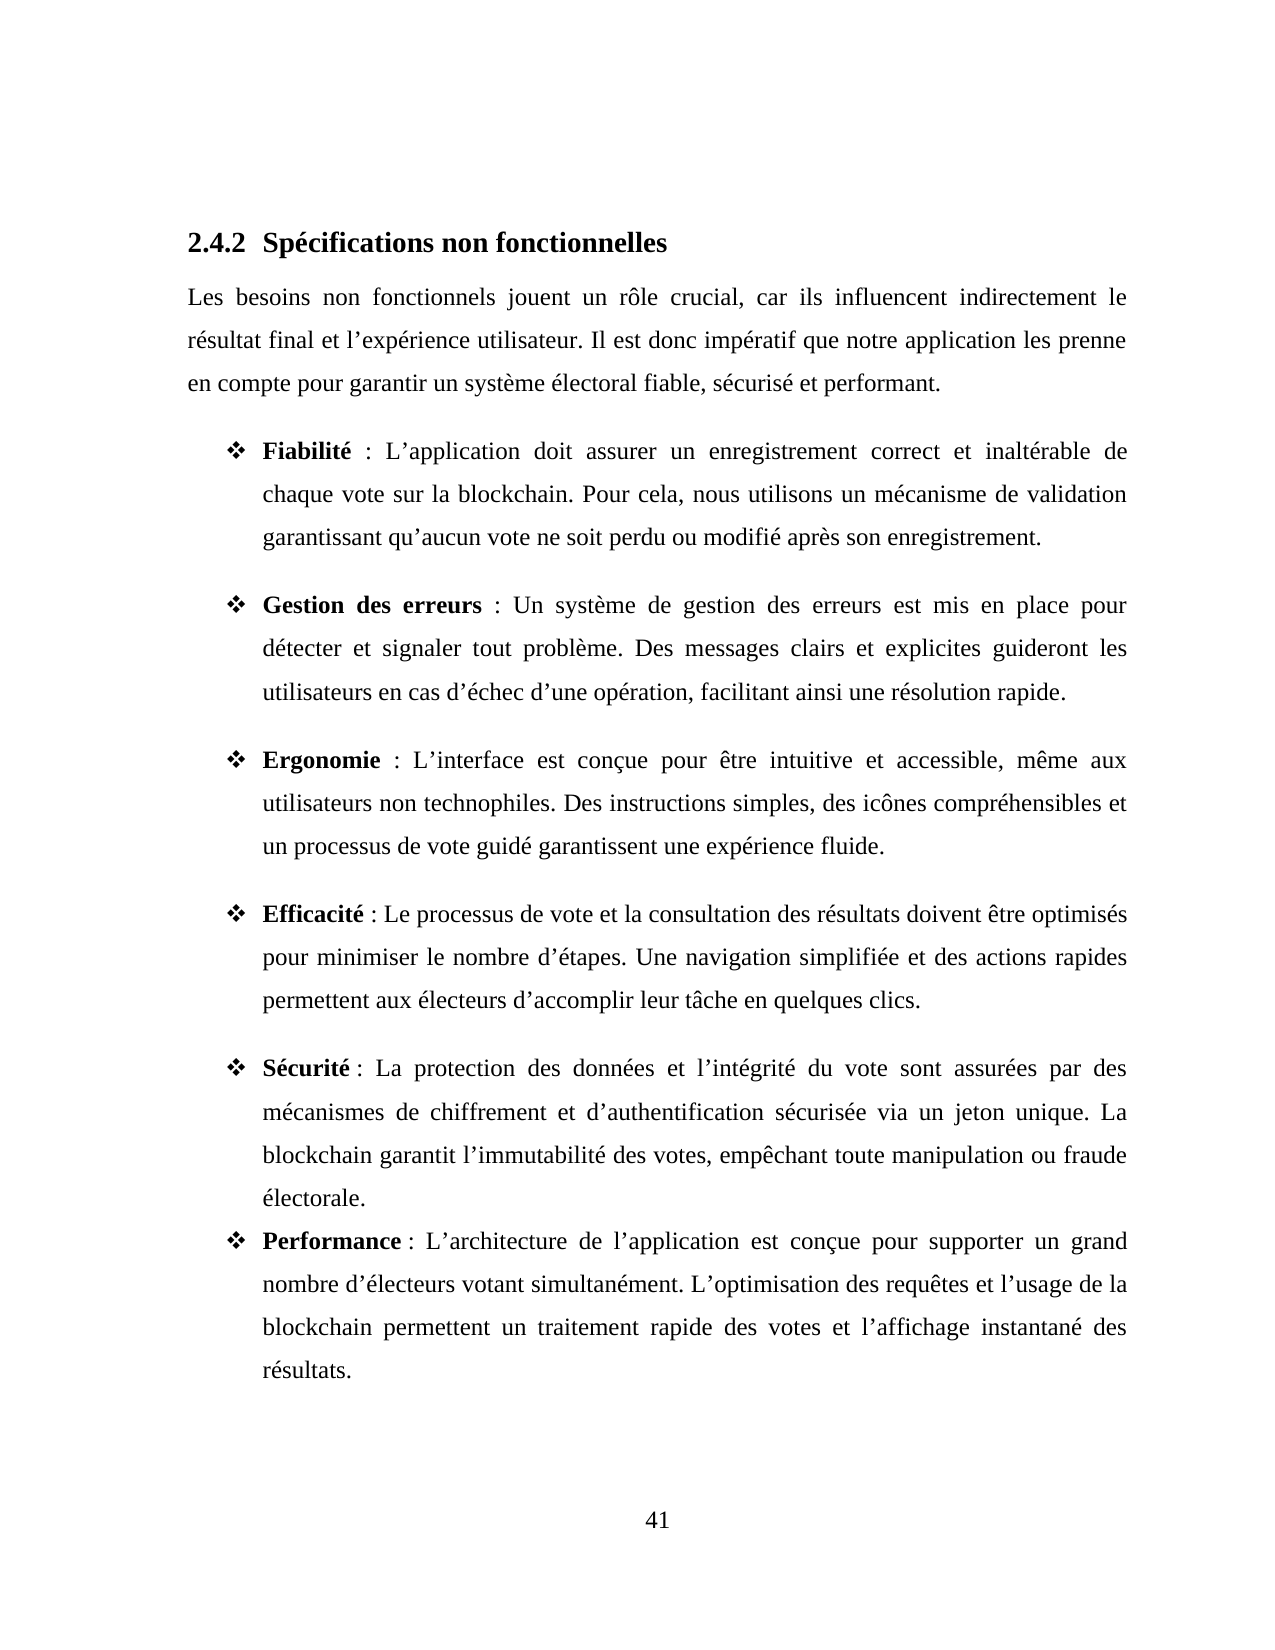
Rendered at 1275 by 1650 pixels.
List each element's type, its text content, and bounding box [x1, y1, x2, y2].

list Gestion des erreurs : Un système de gestion des erreurs est mis en place pour détecter et signaler tout problème. Des messages clairs et explicites guideront les utilisateurs en cas d’échec d’une opération, facilitant ainsi une résolution rapide. [225, 590, 1128, 705]
list Fiabilité : L’application doit assurer un enregistrement correct et inaltérable de chaque vote sur la blockchain. Pour cela, nous utilisons un mécanisme de validation garantissant qu’aucun vote ne soit perdu ou modifié après son enregistrement. [225, 436, 1128, 551]
list Sécurité : La protection des données et l’intégrité du vote sont assurées par des mécanismes de chiffrement et d’authentification sécurisée via un jeton unique. La blockchain garantit l’immutabilité des votes, empêchant toute manipulation ou fraude électorale. [225, 1053, 1128, 1212]
list Ergonomie : L’interface est conçue pour être intuitive et accessible, même aux utilisateurs non technophiles. Des instructions simples, des icônes compréhensibles et un processus de vote guidé garantissent une expérience fluide. [225, 745, 1128, 860]
subtitle Spécifications non fonctionnelles [187, 225, 1128, 258]
list Efficacité : Le processus de vote et la consultation des résultats doivent être optimisés pour minimiser le nombre d’étapes. Une navigation simplifiée et des actions rapides permettent aux électeurs d’accomplir leur tâche en quelques clics. [225, 899, 1128, 1014]
list Performance : L’architecture de l’application est conçue pour supporter un grand nombre d’électeurs votant simultanément. L’optimisation des requêtes et l’usage de la blockchain permettent un traitement rapide des votes et l’affichage instantané des résultats. [225, 1226, 1128, 1384]
text Les besoins non fonctionnels jouent un rôle crucial, car ils influencent indirectement le résultat final et l’expérience utilisateur. Il est donc impératif que notre application les prenne en compte pour garantir un système électoral fiable, sécurisé et performant. [187, 282, 1128, 397]
